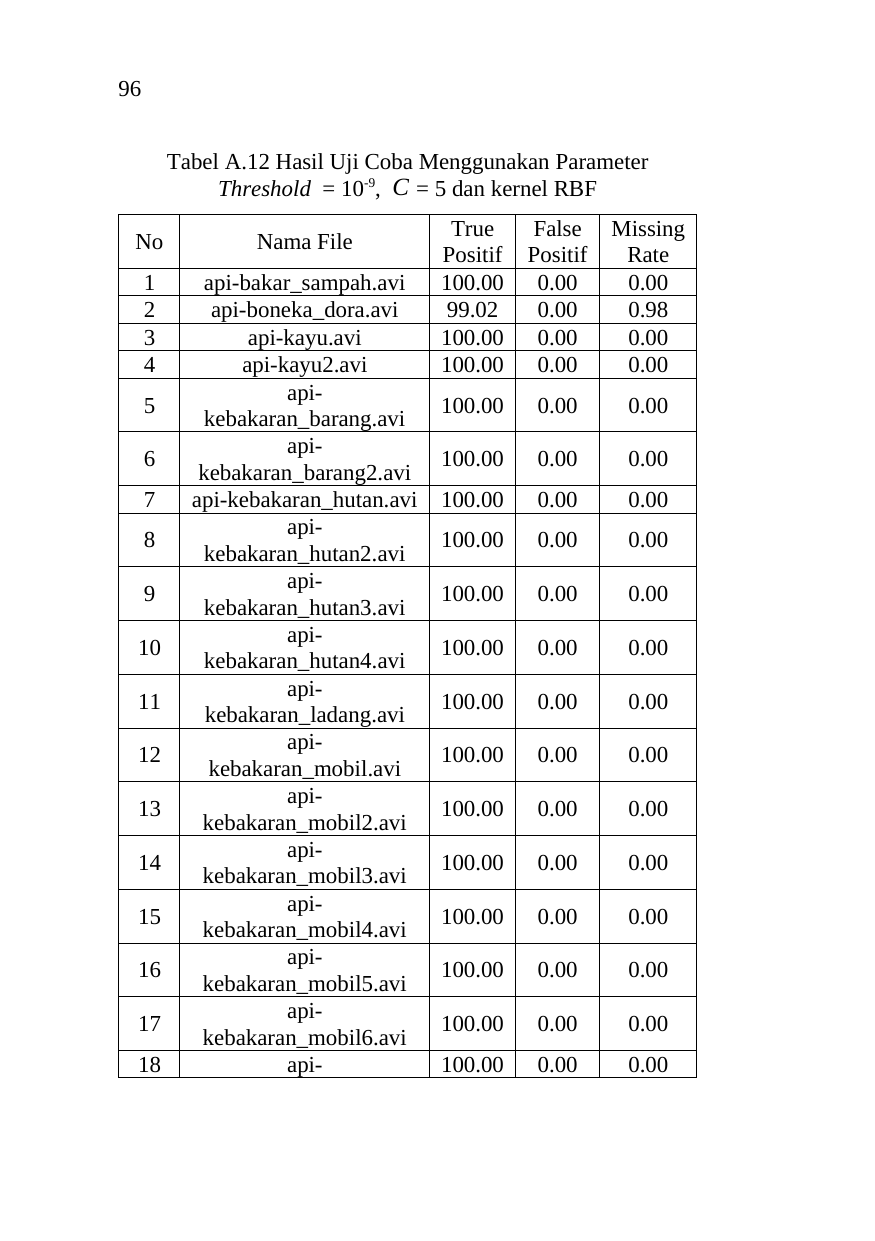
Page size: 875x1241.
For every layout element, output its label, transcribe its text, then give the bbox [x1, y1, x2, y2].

table_cell 0.00 [600, 1051, 696, 1077]
table_cell 13 [119, 782, 179, 835]
table_cell api-kebakaran_mobil5.avi [180, 944, 429, 996]
table_cell api-kebakaran_ladang.avi [180, 675, 429, 727]
table_cell 100.00 [430, 432, 515, 485]
table_cell 100.00 [430, 486, 515, 512]
table_cell 0.00 [600, 944, 696, 996]
table_cell 5 [119, 379, 179, 431]
table_cell 3 [119, 324, 179, 350]
table_cell 0.00 [516, 296, 599, 323]
table_cell 0.00 [516, 675, 599, 727]
table_cell api-kebakaran_barang2.avi [180, 432, 429, 485]
table_cell 100.00 [430, 944, 515, 996]
table_cell 0.00 [600, 997, 696, 1050]
table_cell 0.00 [600, 836, 696, 889]
table_cell api-kebakaran_mobil2.avi [180, 782, 429, 835]
table_cell 7 [119, 486, 179, 512]
table_cell 11 [119, 675, 179, 727]
table_cell 99.02 [430, 296, 515, 323]
table_cell 0.00 [516, 782, 599, 835]
table_cell 15 [119, 890, 179, 942]
table_cell 0.00 [600, 514, 696, 566]
table_cell 0.00 [516, 997, 599, 1050]
table_cell 0.00 [516, 836, 599, 889]
table_cell 0.00 [516, 621, 599, 674]
table_cell 0.00 [600, 432, 696, 485]
table_cell 100.00 [430, 567, 515, 620]
table_cell 0.00 [600, 379, 696, 431]
table_cell 100.00 [430, 324, 515, 350]
table_cell 100.00 [430, 379, 515, 431]
table_cell 0.00 [516, 432, 599, 485]
table_header False Positif [516, 215, 599, 268]
text Tabel A.12 Hasil Uji Coba Menggunakan Parameter Threshold = 10-9, = 5 dan kernel RBF [118, 148, 697, 202]
table_header Missing Rate [600, 215, 696, 268]
table_cell api-kebakaran_mobil.avi [180, 729, 429, 781]
table_cell 0.00 [516, 890, 599, 942]
table_header True Positif [430, 215, 515, 268]
table_cell 100.00 [430, 729, 515, 781]
table_cell 100.00 [430, 890, 515, 942]
table_cell 100.00 [430, 514, 515, 566]
table_cell 0.00 [516, 567, 599, 620]
table_cell 2 [119, 296, 179, 323]
table_cell api-kebakaran_barang.avi [180, 379, 429, 431]
table_cell 0.00 [516, 514, 599, 566]
table_cell 0.00 [516, 269, 599, 295]
table_cell 0.00 [600, 890, 696, 942]
table_cell 0.00 [516, 729, 599, 781]
table_cell 0.00 [600, 782, 696, 835]
table_cell 0.00 [516, 486, 599, 512]
table_cell api-kebakaran_mobil6.avi [180, 997, 429, 1050]
table_cell 12 [119, 729, 179, 781]
table_cell 0.00 [600, 324, 696, 350]
table_cell api-kebakaran_hutan4.avi [180, 621, 429, 674]
table_cell 0.00 [600, 729, 696, 781]
table_cell 100.00 [430, 997, 515, 1050]
table_cell 0.00 [600, 675, 696, 727]
table_cell 18 [119, 1051, 179, 1077]
table_cell 0.00 [600, 351, 696, 377]
table_cell api-bakar_sampah.avi [180, 269, 429, 295]
table_cell api-kayu.avi [180, 324, 429, 350]
table_cell 100.00 [430, 269, 515, 295]
table_cell api-kebakaran_rumah.avi [180, 1051, 429, 1077]
table_cell 0.98 [600, 296, 696, 323]
table_cell 0.00 [516, 324, 599, 350]
table_cell api-boneka_dora.avi [180, 296, 429, 323]
table_cell 0.00 [600, 486, 696, 512]
table_cell 100.00 [430, 782, 515, 835]
table_cell 0.00 [516, 351, 599, 377]
table_cell api-kebakaran_mobil4.avi [180, 890, 429, 942]
table_cell 4 [119, 351, 179, 377]
table_cell 17 [119, 997, 179, 1050]
table_cell 0.00 [600, 269, 696, 295]
table_cell 9 [119, 567, 179, 620]
table_cell 0.00 [516, 944, 599, 996]
table_cell 100.00 [430, 1051, 515, 1077]
table_cell 16 [119, 944, 179, 996]
table_cell api-kebakaran_hutan2.avi [180, 514, 429, 566]
table_cell api-kebakaran_hutan.avi [180, 486, 429, 512]
table_cell 0.00 [516, 379, 599, 431]
table_cell 0.00 [600, 621, 696, 674]
table_header No [119, 215, 179, 268]
table_cell 1 [119, 269, 179, 295]
table_cell 10 [119, 621, 179, 674]
table_cell 0.00 [600, 567, 696, 620]
table_cell api-kayu2.avi [180, 351, 429, 377]
table_cell 100.00 [430, 621, 515, 674]
table_cell 0.00 [516, 1051, 599, 1077]
table_cell api-kebakaran_mobil3.avi [180, 836, 429, 889]
table_cell 100.00 [430, 675, 515, 727]
table_header Nama File [180, 215, 429, 268]
table_cell api-kebakaran_hutan3.avi [180, 567, 429, 620]
table_cell 100.00 [430, 351, 515, 377]
table_cell 100.00 [430, 836, 515, 889]
table_cell 6 [119, 432, 179, 485]
table_cell 14 [119, 836, 179, 889]
table_cell 8 [119, 514, 179, 566]
